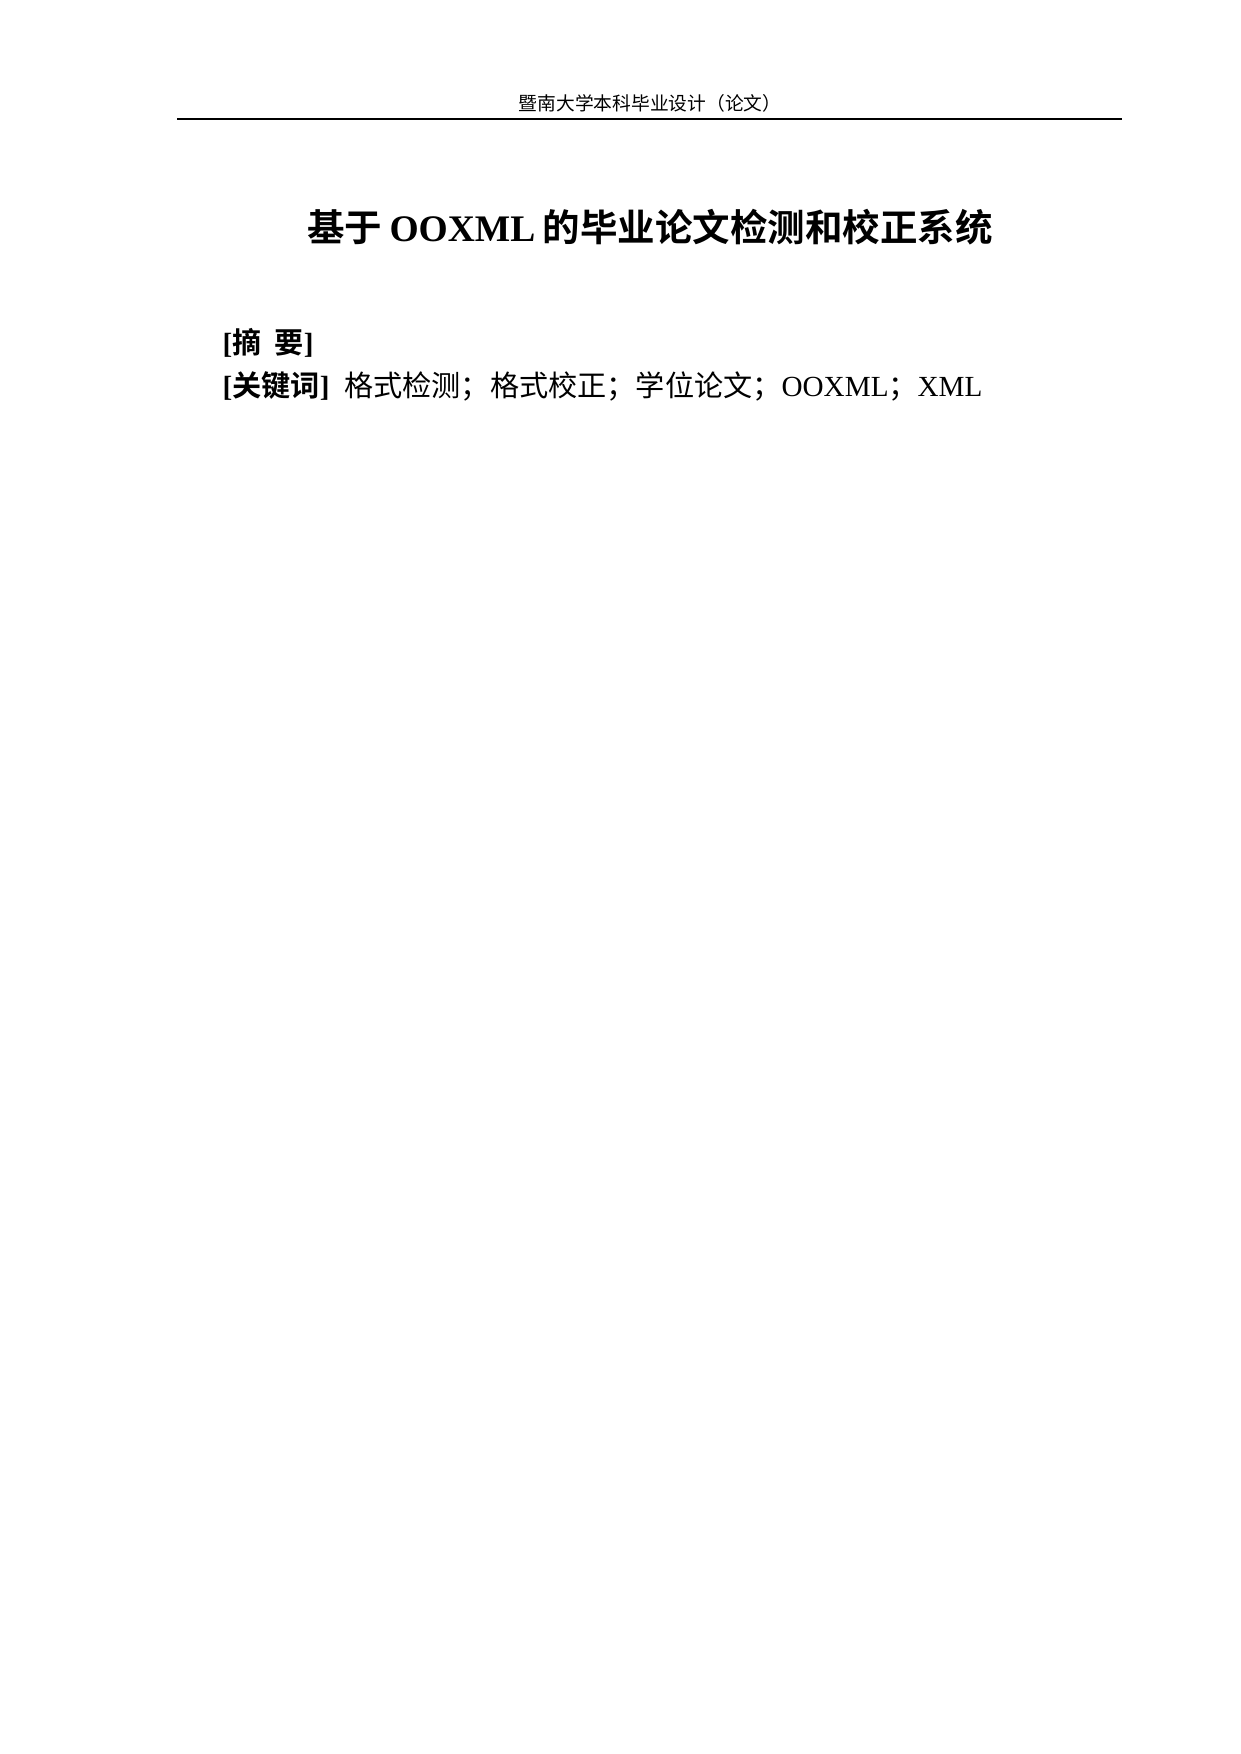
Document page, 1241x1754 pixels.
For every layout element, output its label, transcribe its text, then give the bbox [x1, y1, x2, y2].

text [摘 要] [177, 320, 1122, 362]
text 基于OOXML的毕业论文检测和校正系统 [177, 198, 1122, 252]
text [关键词] 格式检测；格式校正；学位论文；OOXML；XML [177, 362, 1122, 404]
